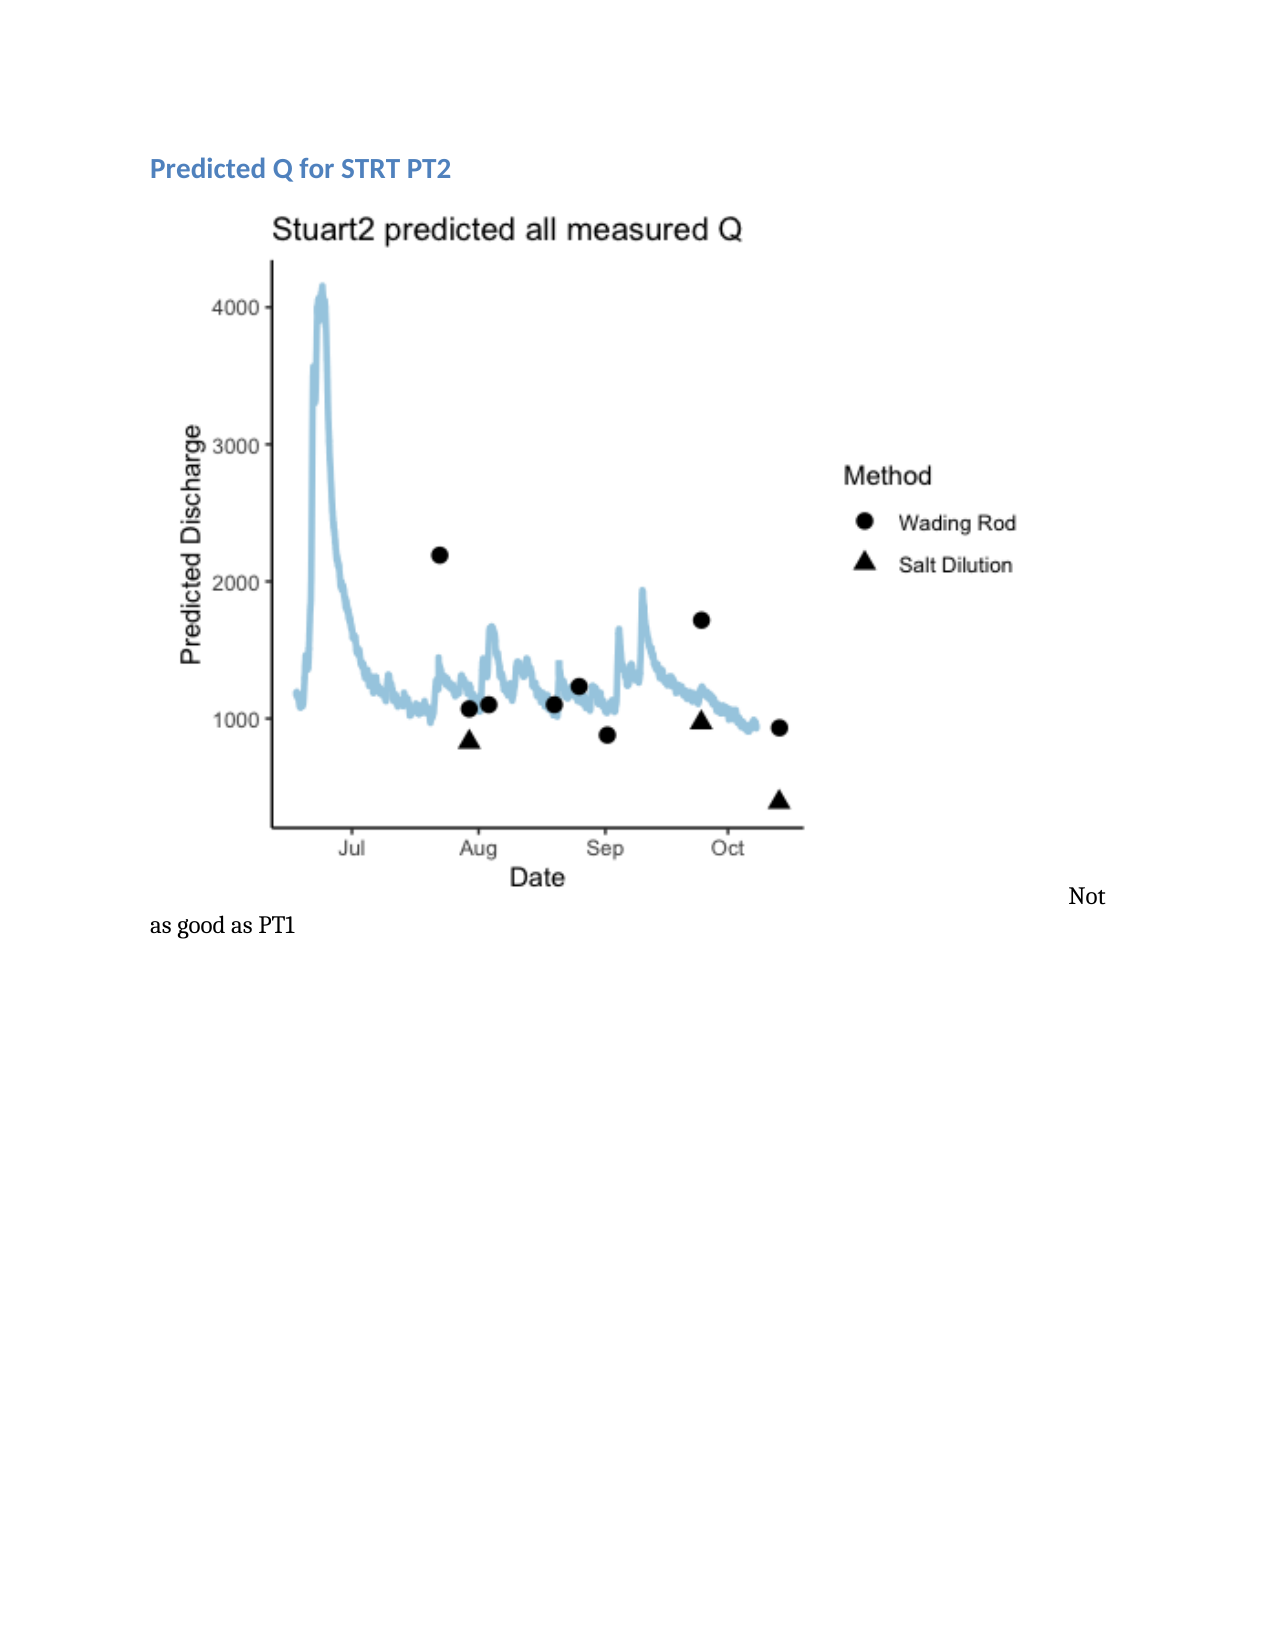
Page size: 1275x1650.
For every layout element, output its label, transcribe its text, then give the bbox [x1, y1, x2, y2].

subtitle Predicted Q for STRT PT2 [150, 150, 1125, 186]
picture [168, 204, 1044, 905]
